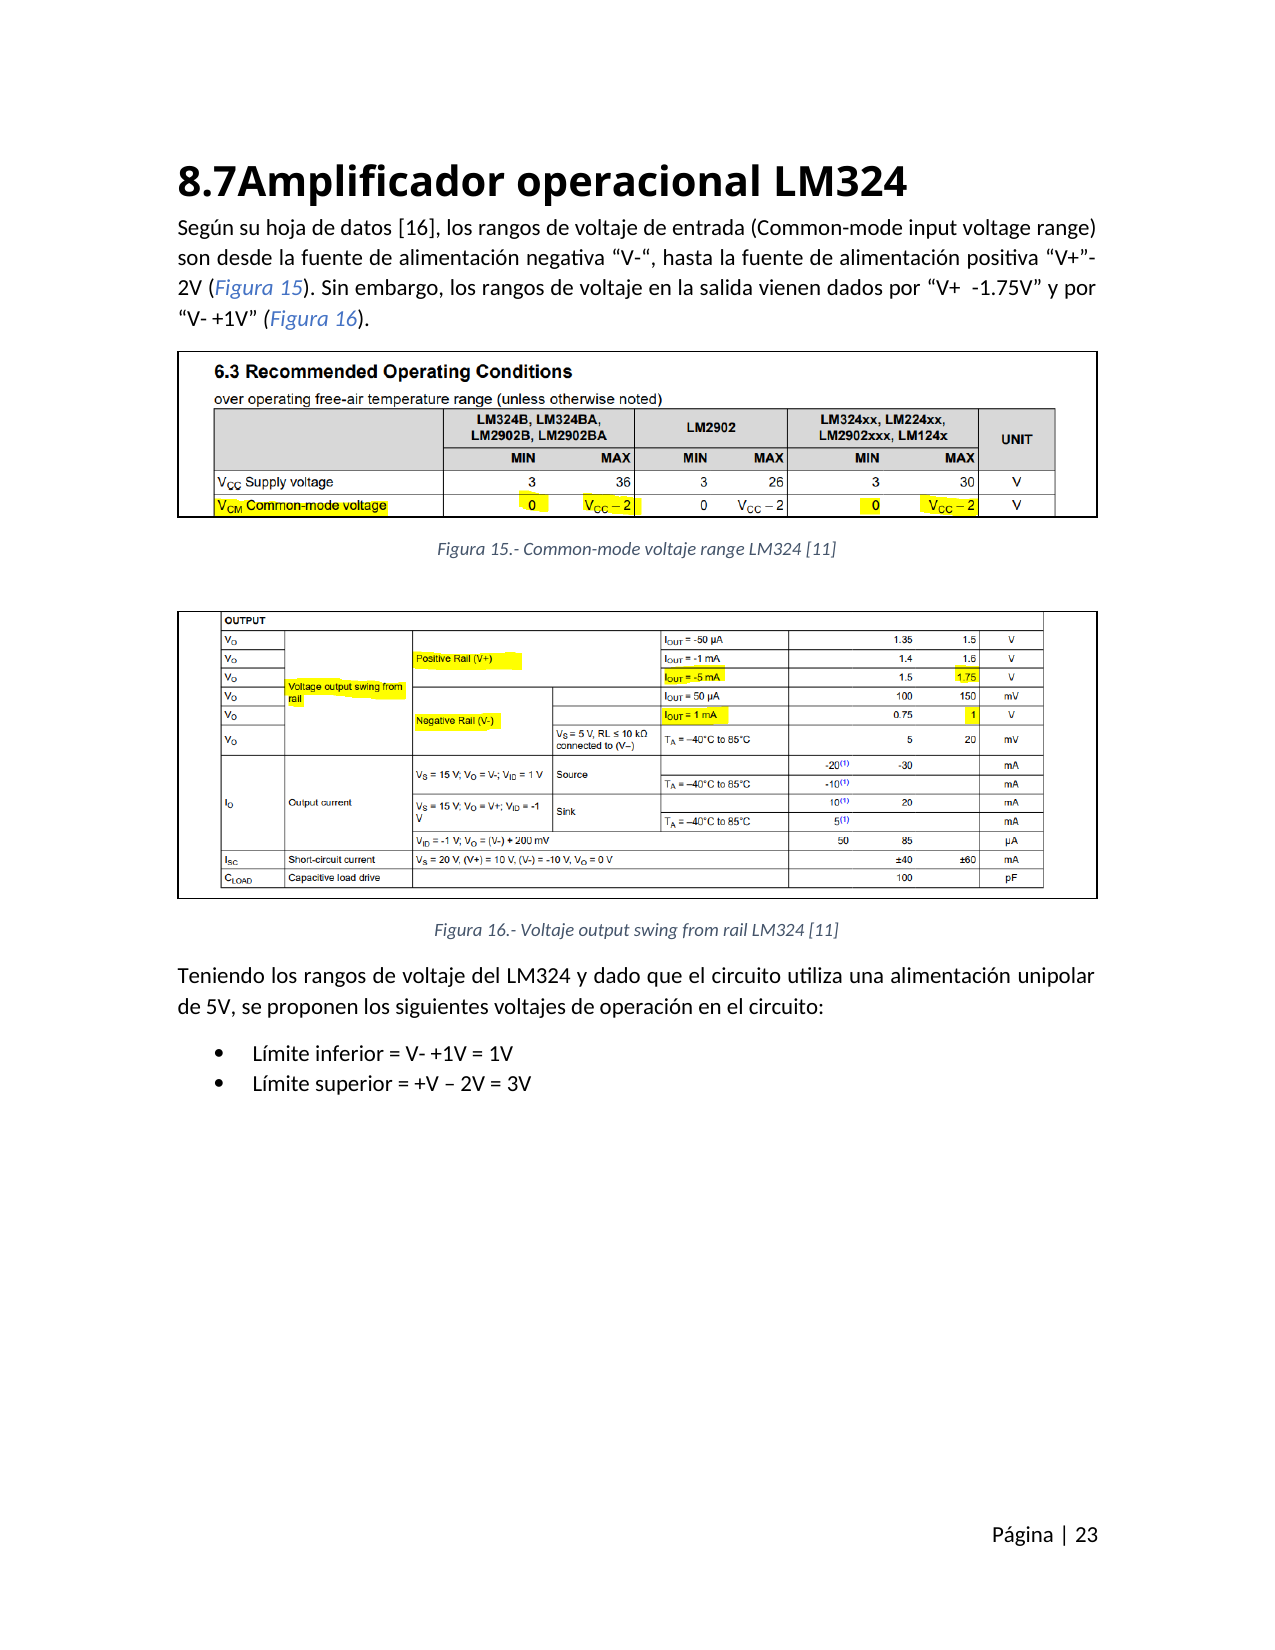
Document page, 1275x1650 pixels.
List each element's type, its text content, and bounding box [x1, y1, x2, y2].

text Teniendo los rangos de voltaje del LM324 y dado que el circuito utiliza una alimentación unipolar de 5V, se proponen los siguientes voltajes de operación en el circuito: [177, 962, 1098, 1020]
list Límite inferior = V- +1V = 1V [215, 1039, 1098, 1067]
picture [179, 352, 1096, 516]
subtitle Amplificador operacional LM324 [177, 152, 1098, 208]
text Según su hoja de datos , los rangos de voltaje de entrada (Common-mode input voltage range) son desde la fuente de alimentación negativa “V-“, hasta la fuente de alimentación positiva “V+”-2V (Figura 15). Sin embargo, los rangos de voltaje en la salida vienen dados por “V+ -1.75V” y por “V- +1V” (Figura 16). [177, 213, 1098, 332]
picture [179, 612, 1096, 898]
list Límite superior = +V – 2V = 3V [215, 1069, 1098, 1097]
